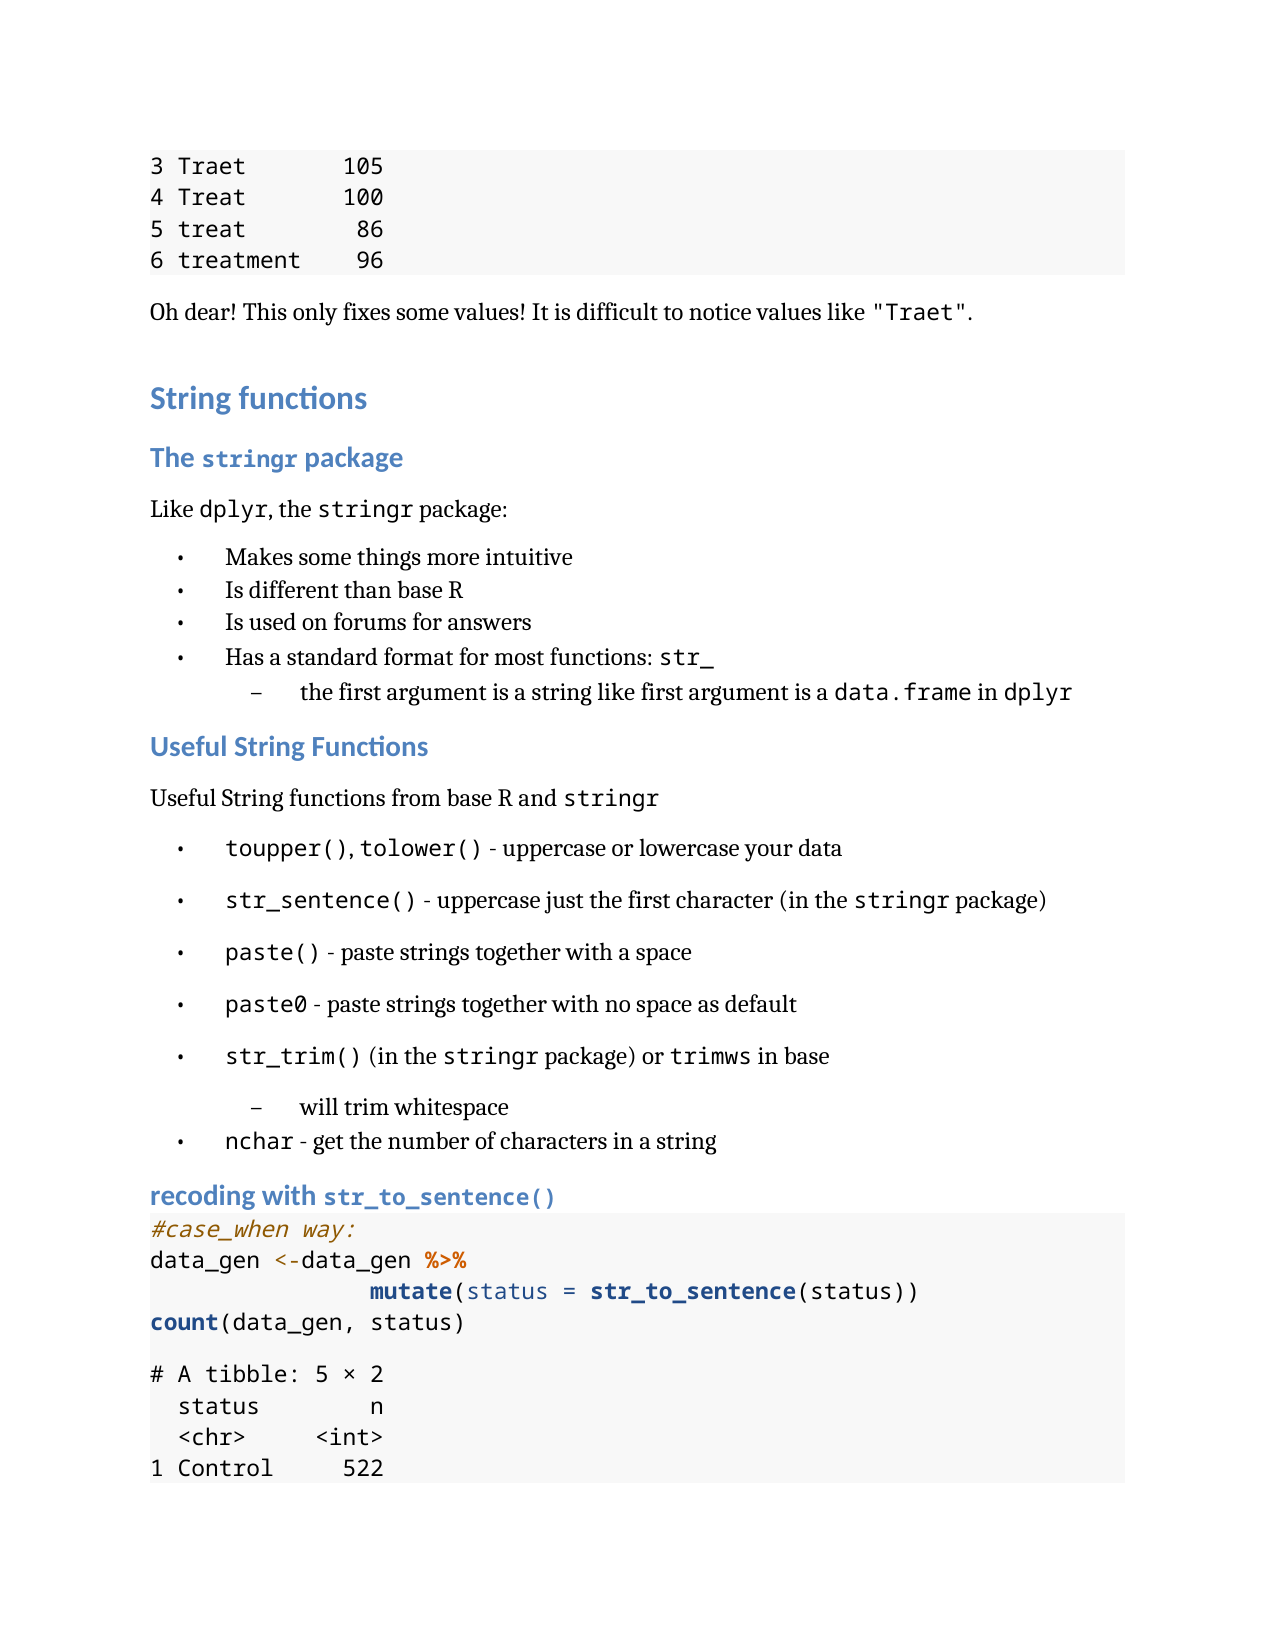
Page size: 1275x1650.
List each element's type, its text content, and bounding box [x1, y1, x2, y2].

list Makes some things more intuitive [175, 543, 1125, 572]
text #case_when way: data_gen <-data_gen %>% mutate(status = str_to_sentence(status)) count(data_gen, status) [356, 1213, 1125, 1338]
subtitle String functions [150, 377, 1125, 418]
subtitle Useful String Functions [150, 728, 1125, 763]
list paste0 - paste strings together with no space as default [175, 988, 1125, 1019]
list str_trim() (in the stringr package) or trimws in base [175, 1040, 1125, 1072]
text Oh dear! This only fixes some values! It is difficult to notice values like "Traet". [150, 296, 1125, 327]
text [150, 1358, 1125, 1483]
subtitle The stringr package [150, 439, 1125, 474]
list Is used on forums for answers [175, 608, 1125, 637]
list Is different than base R [175, 576, 1125, 604]
list paste() - paste strings together with a space [175, 936, 1125, 967]
list str_sentence() - uppercase just the first character (in the stringr package) [175, 884, 1125, 915]
text Useful String functions from base R and stringr [150, 782, 1125, 813]
list Has a standard format for most functions: str_ [175, 641, 1125, 672]
list will trim whitespace [250, 1092, 1125, 1121]
list toupper(), tolower() - uppercase or lowercase your data [175, 832, 1125, 863]
text Like dplyr, the stringr package: [150, 493, 1125, 524]
subtitle recoding with str_to_sentence() [150, 1177, 1125, 1213]
list nchar - get the number of characters in a string [175, 1125, 1125, 1156]
list the first argument is a string like first argument is a data.frame in dplyr [250, 676, 1125, 707]
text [150, 150, 1125, 275]
